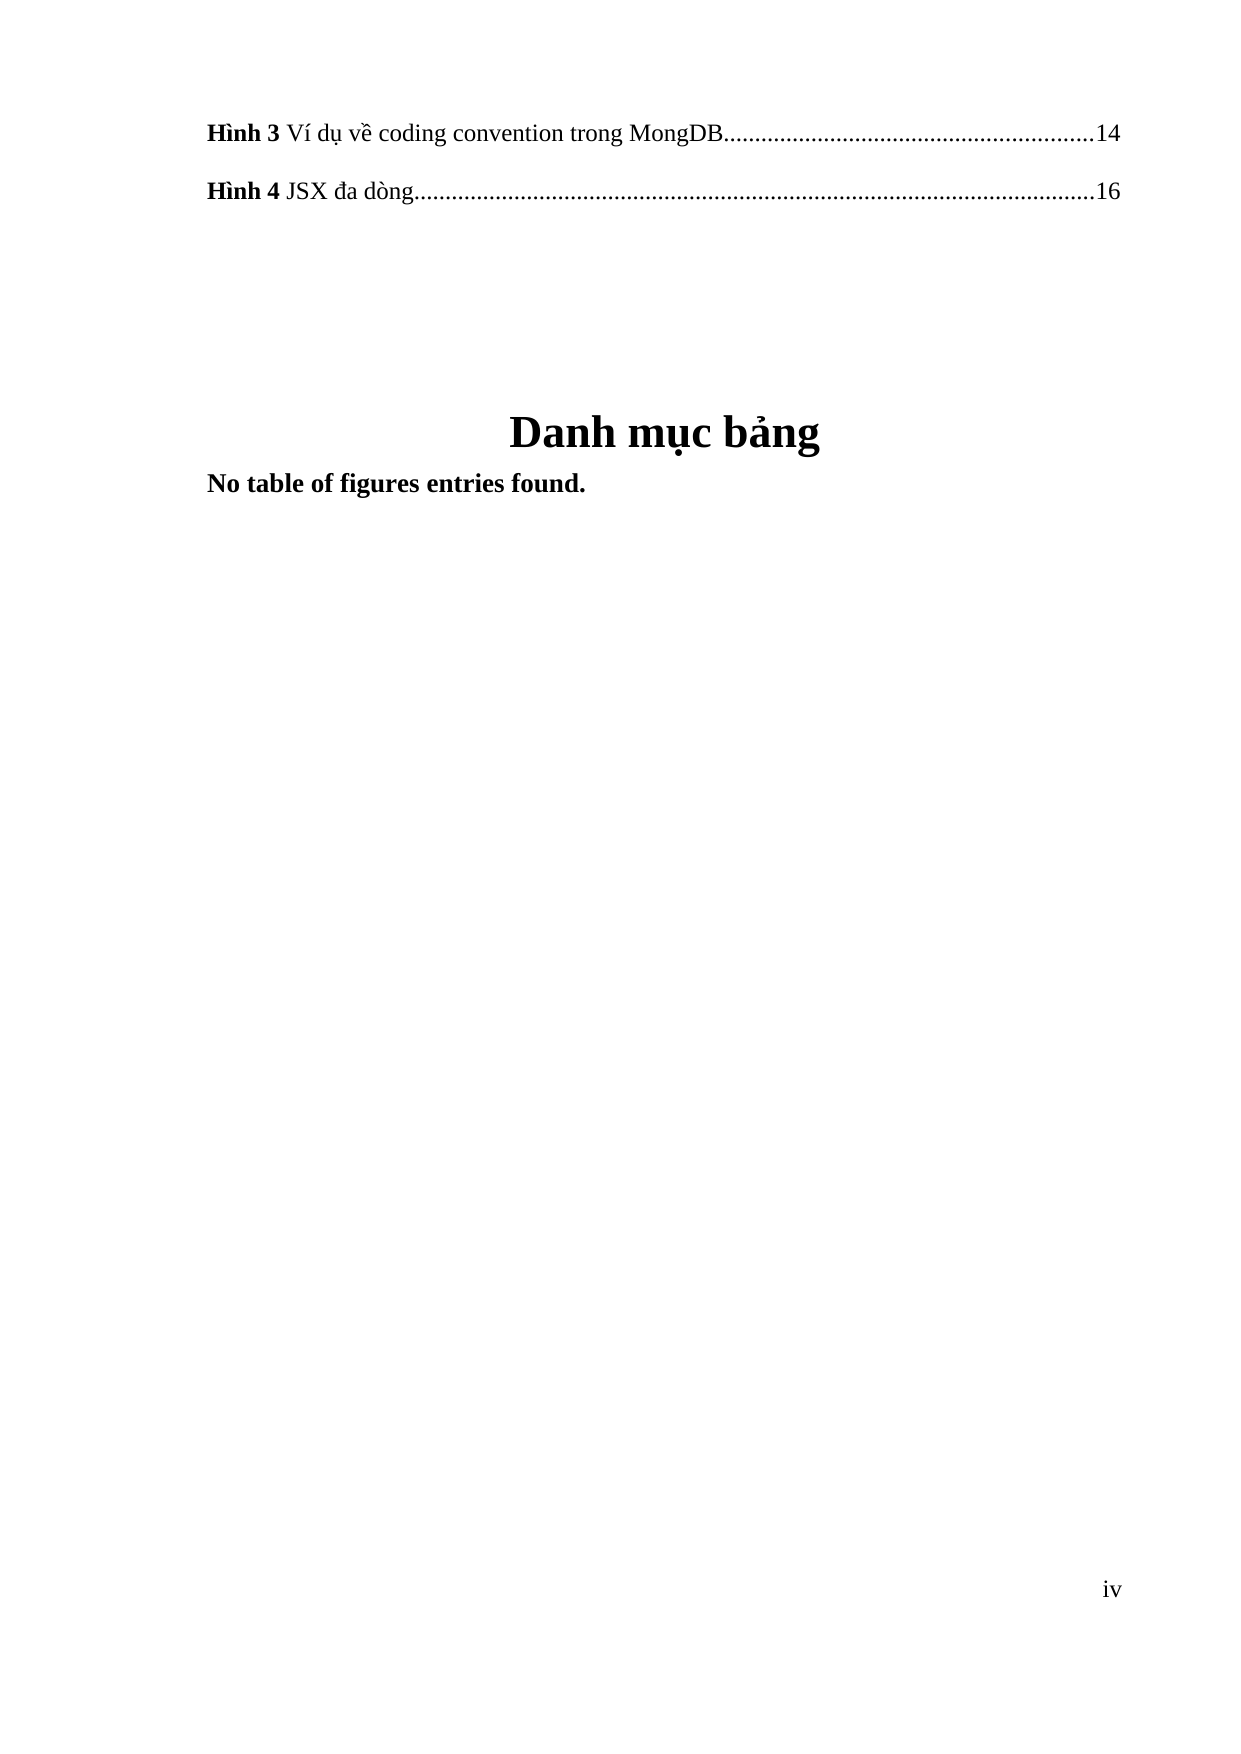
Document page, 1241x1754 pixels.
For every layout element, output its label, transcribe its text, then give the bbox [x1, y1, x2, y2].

subtitle Danh mục bảng [509, 405, 820, 458]
text Hình 3 Ví dụ về coding convention trong MongDB 14 [207, 118, 1122, 147]
text No table of figures entries found. [207, 292, 1122, 498]
text Hình 4 JSX đa dòng 16 [207, 176, 1122, 205]
